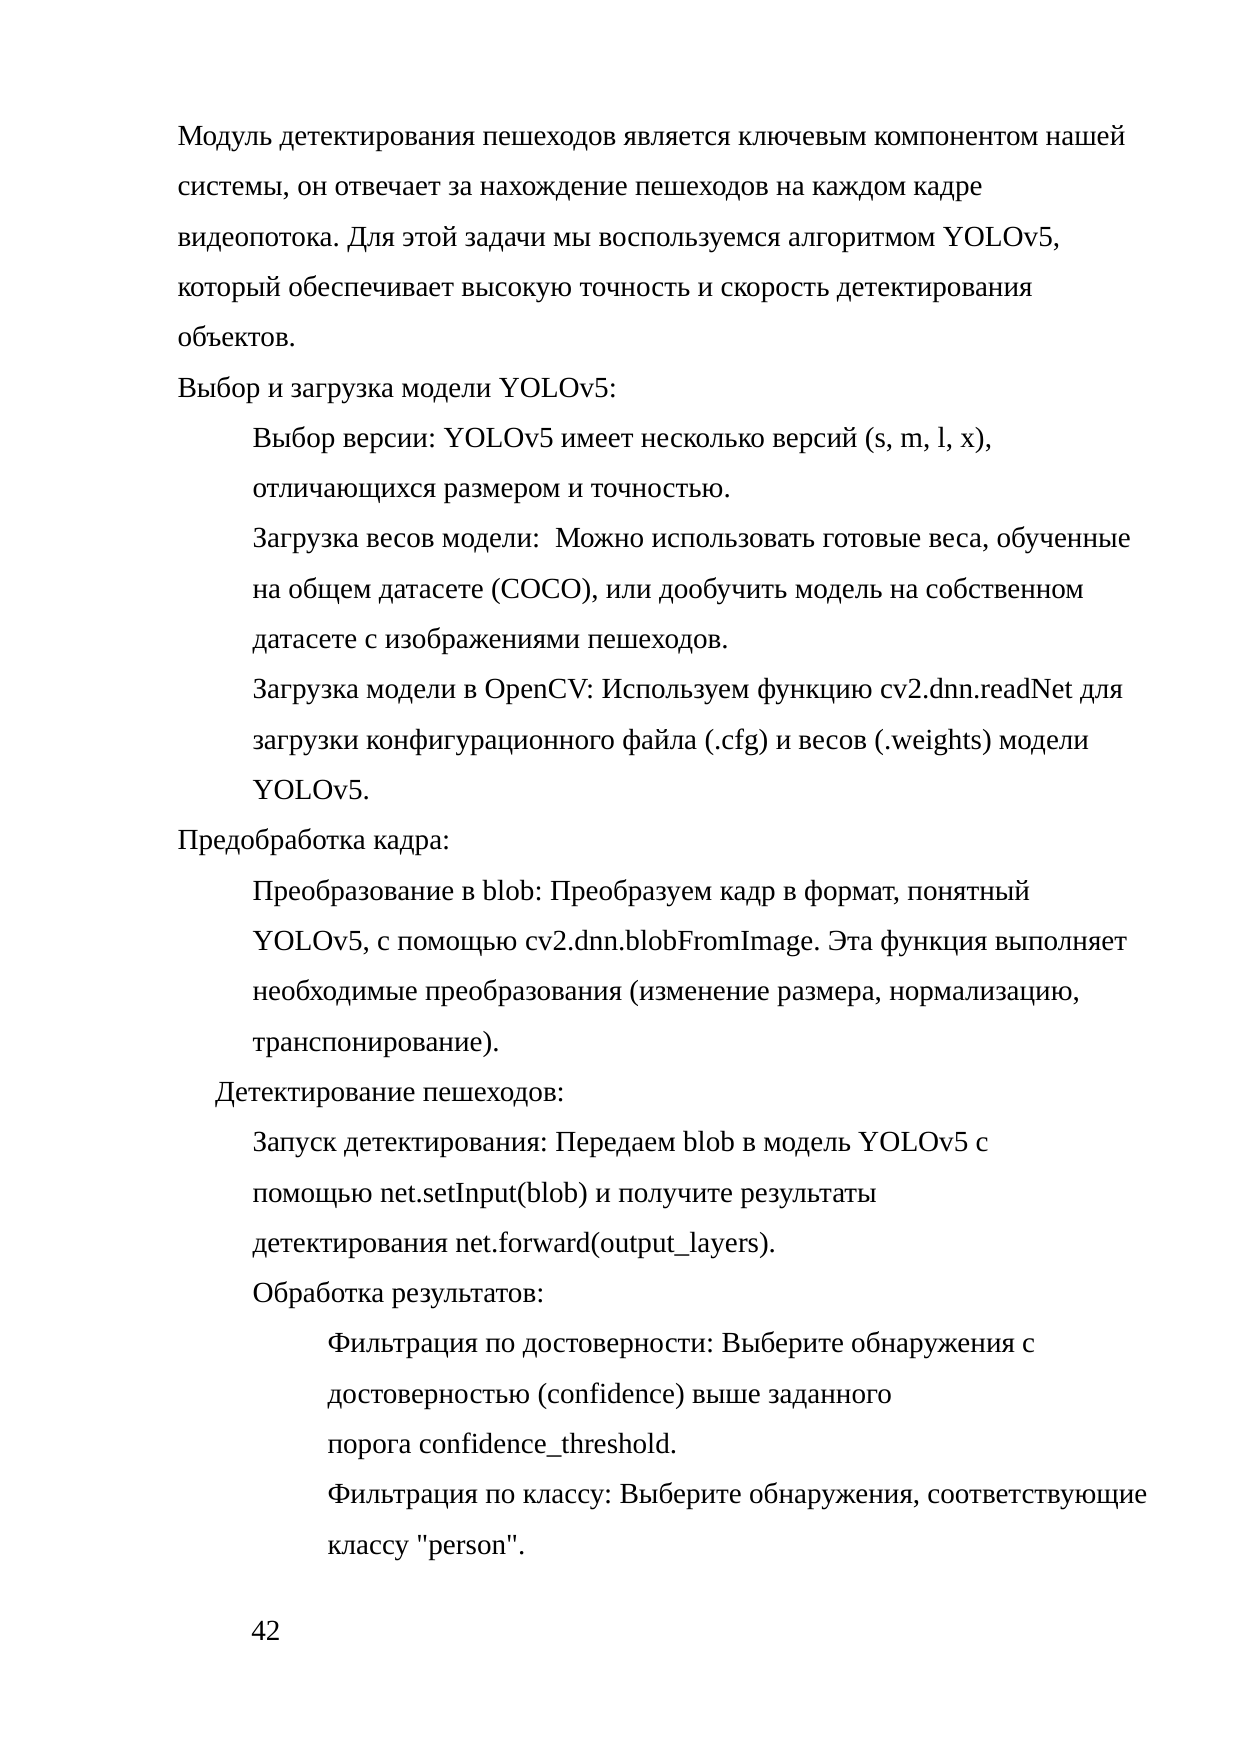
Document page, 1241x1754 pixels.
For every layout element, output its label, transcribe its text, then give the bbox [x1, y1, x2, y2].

text Обработка результатов: [252, 1275, 1152, 1309]
text Загрузка модели в OpenCV: Используем функцию cv2.dnn.readNet для загрузки конфигурационного файла (.cfg) и весов (.weights) модели YOLOv5. [252, 672, 1152, 806]
text Запуск детектирования: Передаем blob в модель YOLOv5 с помощью net.setInput(blob) и получите результаты детектирования net.forward(output_layers). [252, 1124, 1152, 1258]
text Выбор и загрузка модели YOLOv5: [177, 370, 1152, 403]
text Загрузка весов модели: Можно использовать готовые веса, обученные на общем датасете (COCO), или дообучить модель на собственном датасете с изображениями пешеходов. [252, 521, 1152, 655]
text Фильтрация по достоверности: Выберите обнаружения с достоверностью (confidence) выше заданного порога confidence_threshold. [327, 1326, 1152, 1460]
text Предобработка кадра: [177, 822, 1152, 856]
text Выбор версии: YOLOv5 имеет несколько версий (s, m, l, x), отличающихся размером и точностью. [252, 420, 1152, 504]
text Преобразование в blob: Преобразуем кадр в формат, понятный YOLOv5, с помощью cv2.dnn.blobFromImage. Эта функция выполняет необходимые преобразования (изменение размера, нормализацию, транспонирование). [252, 873, 1152, 1057]
text Фильтрация по классу: Выберите обнаружения, соответствующие классу "person". [327, 1477, 1152, 1560]
text Модуль детектирования пешеходов является ключевым компонентом нашей системы, он отвечает за нахождение пешеходов на каждом кадре видеопотока. Для этой задачи мы воспользуемся алгоритмом YOLOv5, который обеспечивает высокую точность и скорость детектирования объектов. [177, 118, 1152, 353]
text Детектирование пешеходов: [215, 1074, 1152, 1108]
